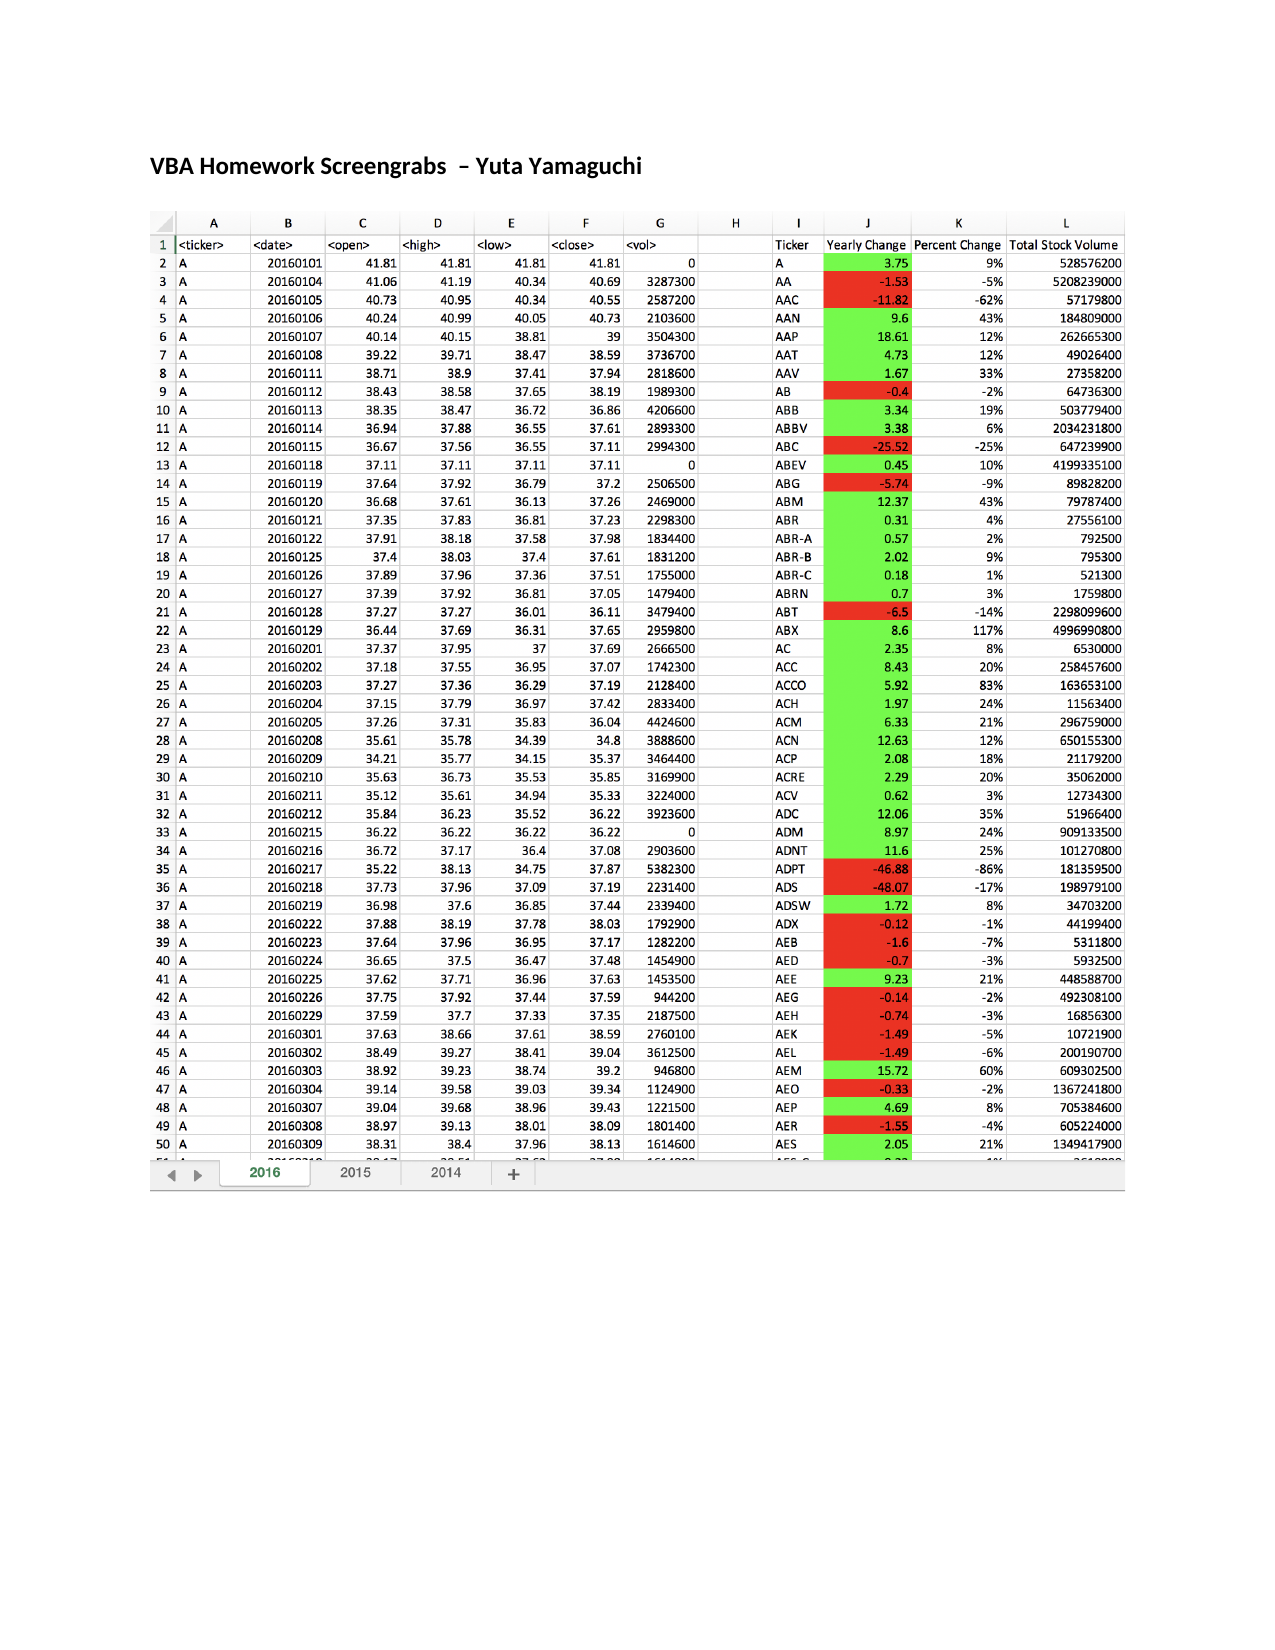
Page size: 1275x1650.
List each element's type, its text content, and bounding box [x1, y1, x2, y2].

text VBA Homework Screengrabs – Yuta Yamaguchi [150, 150, 1125, 181]
picture [150, 211, 1125, 1192]
